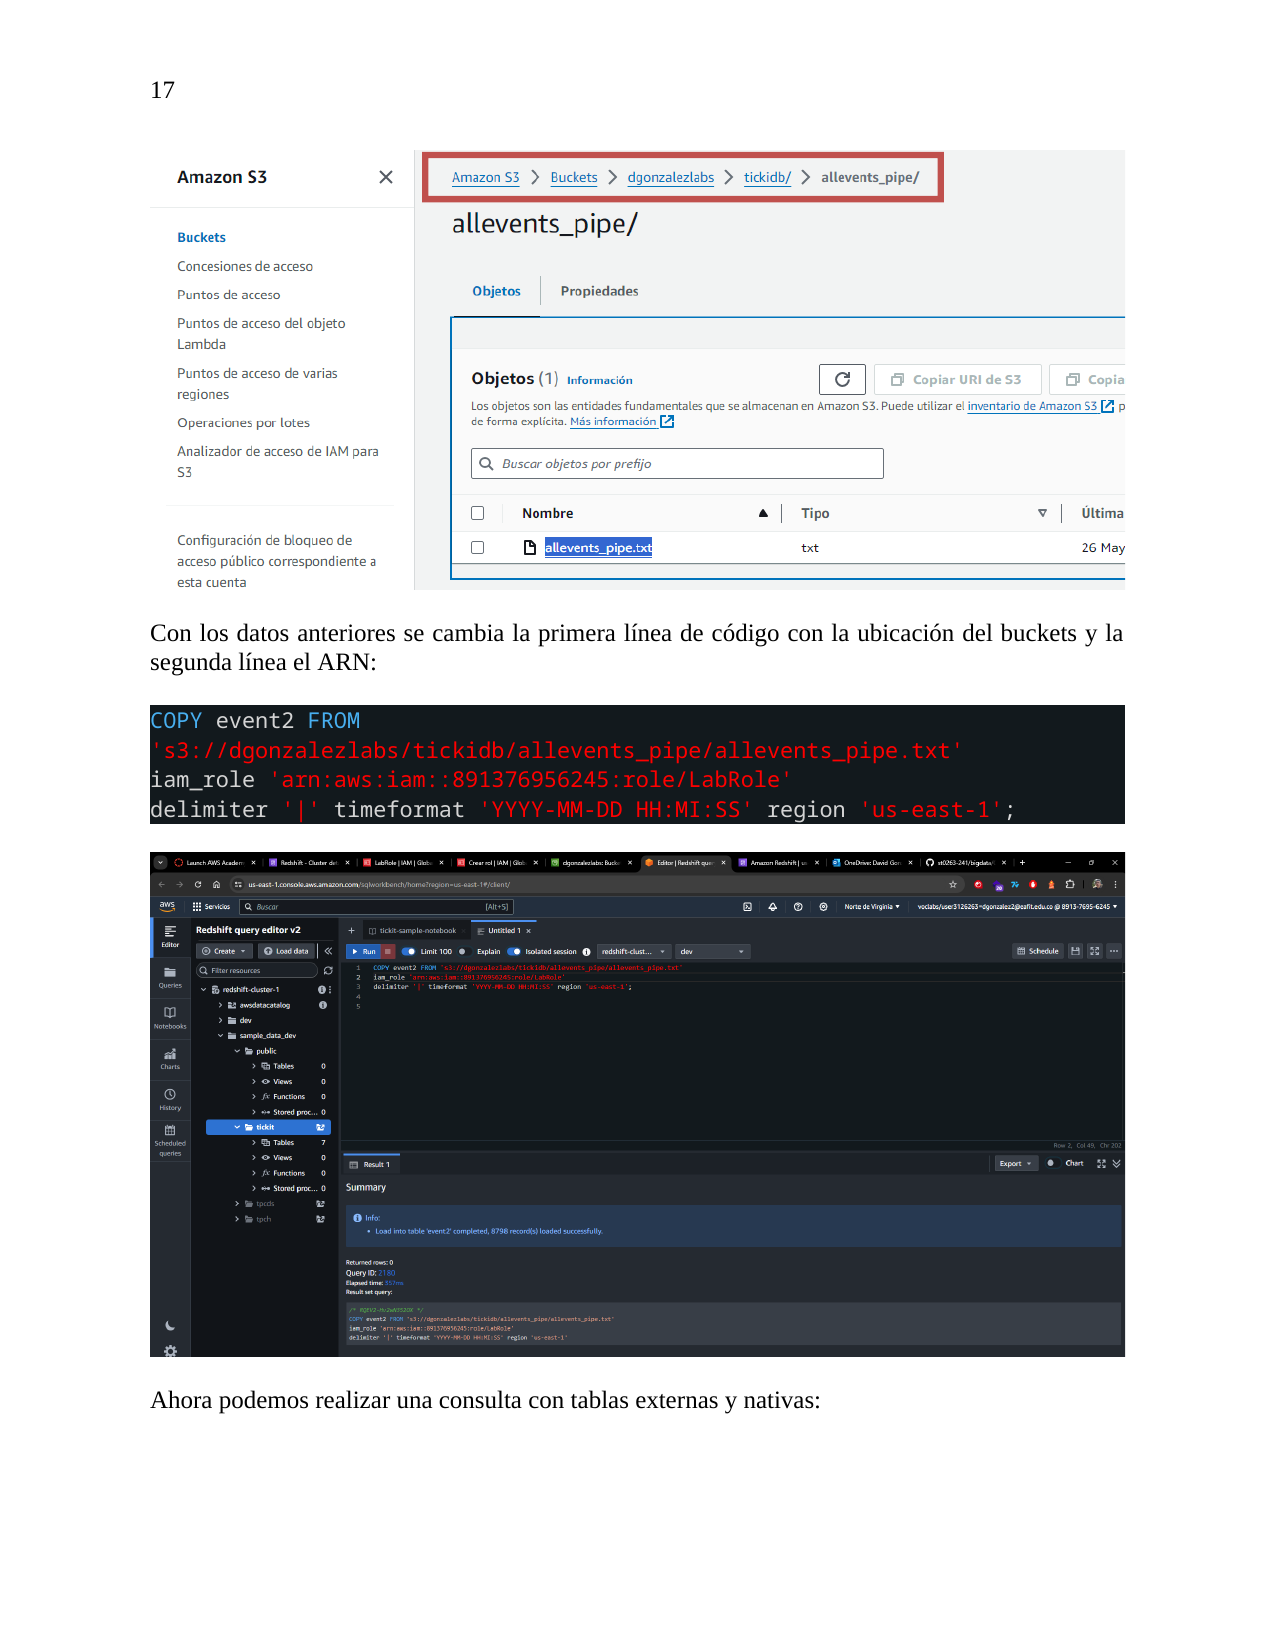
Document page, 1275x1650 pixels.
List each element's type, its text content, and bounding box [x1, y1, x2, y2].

text COPY event2 FROM 's3://dgonzalezlabs/tickidb/allevents_pipe/allevents_pipe.txt' [150, 705, 1125, 764]
text Con los datos anteriores se cambia la primera línea de código con la ubicación del buckets y la segunda línea el ARN: [150, 618, 1125, 676]
picture [150, 150, 1125, 590]
text Ahora podemos realizar una consulta con tablas externas y nativas: [150, 1385, 1125, 1414]
picture [150, 852, 1125, 1357]
text delimiter '|' timeformat 'YYYY-MM-DD HH:MI:SS' region 'us-east-1'; [150, 794, 1125, 824]
text iam_role 'arn:aws:iam::891376956245:role/LabRole' [150, 764, 1125, 794]
